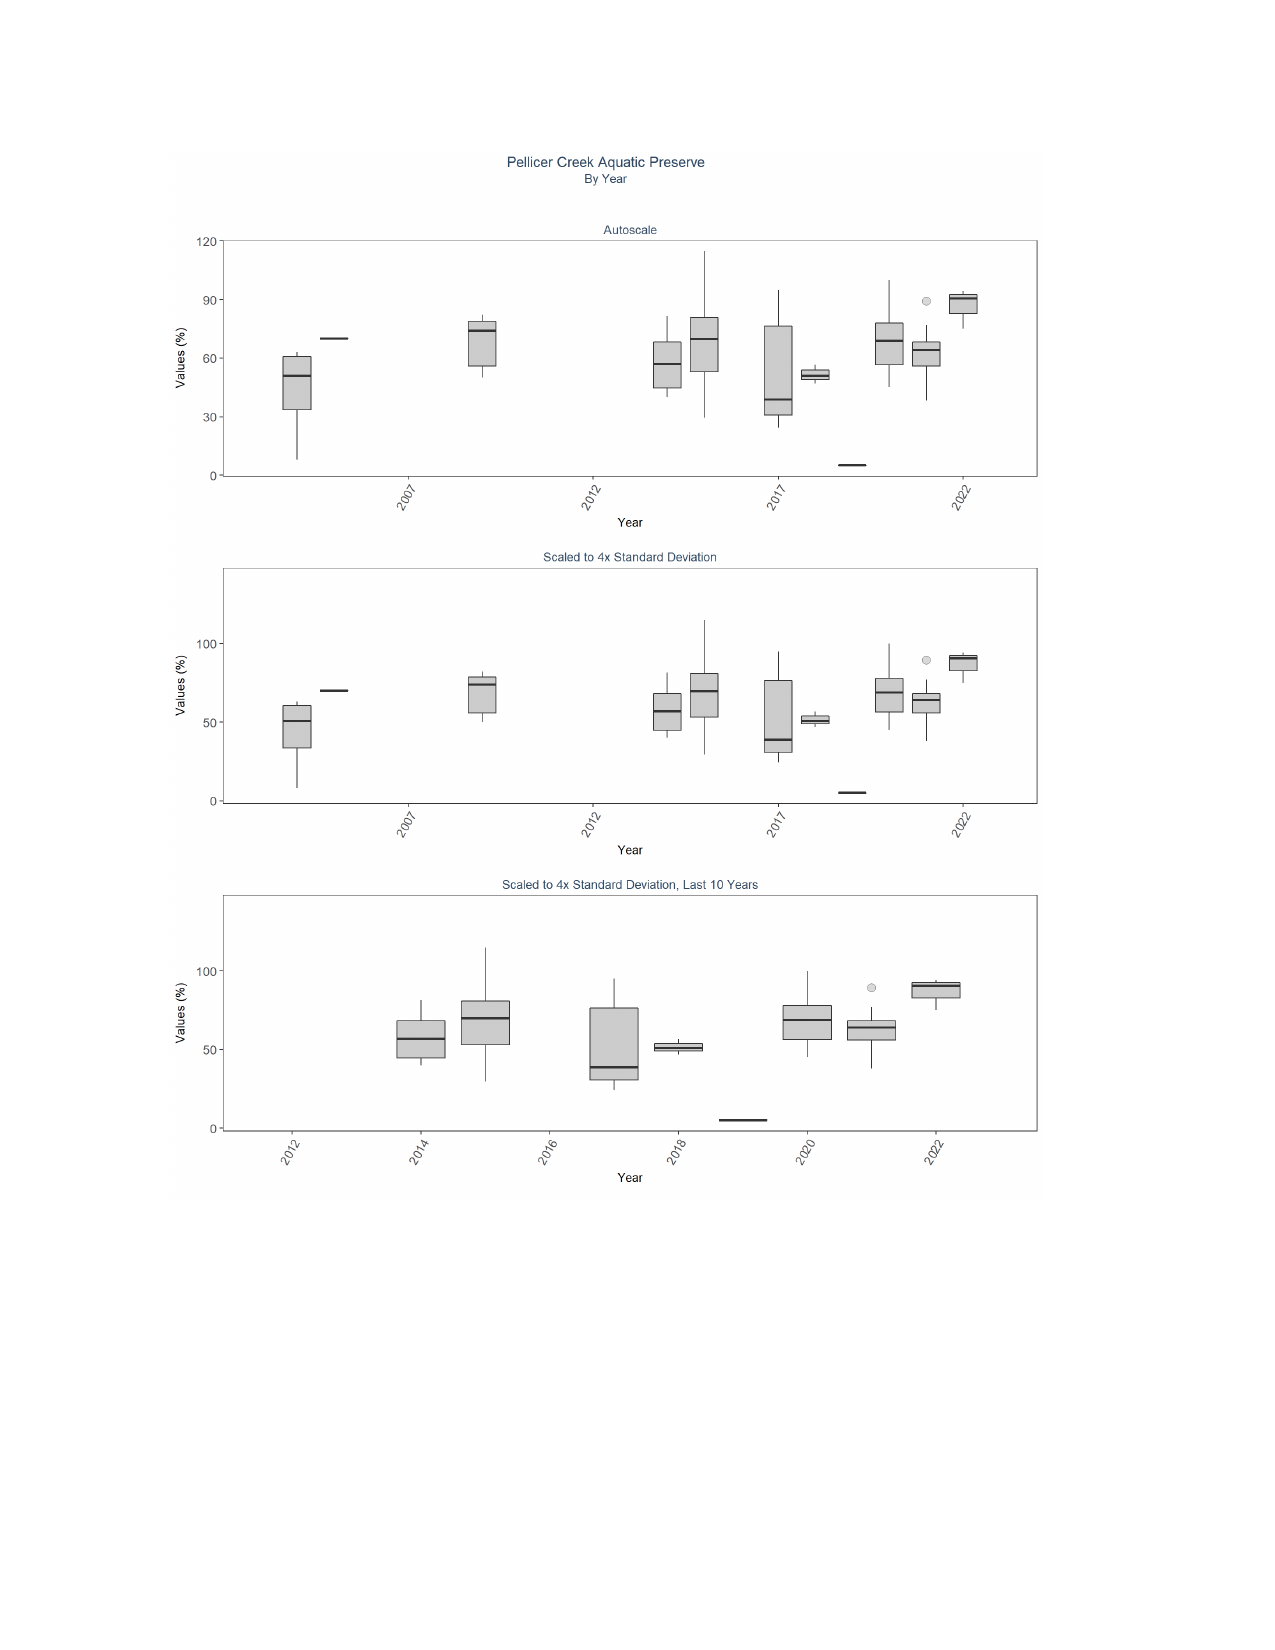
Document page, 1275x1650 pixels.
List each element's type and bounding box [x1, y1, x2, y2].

picture [168, 150, 1044, 1200]
